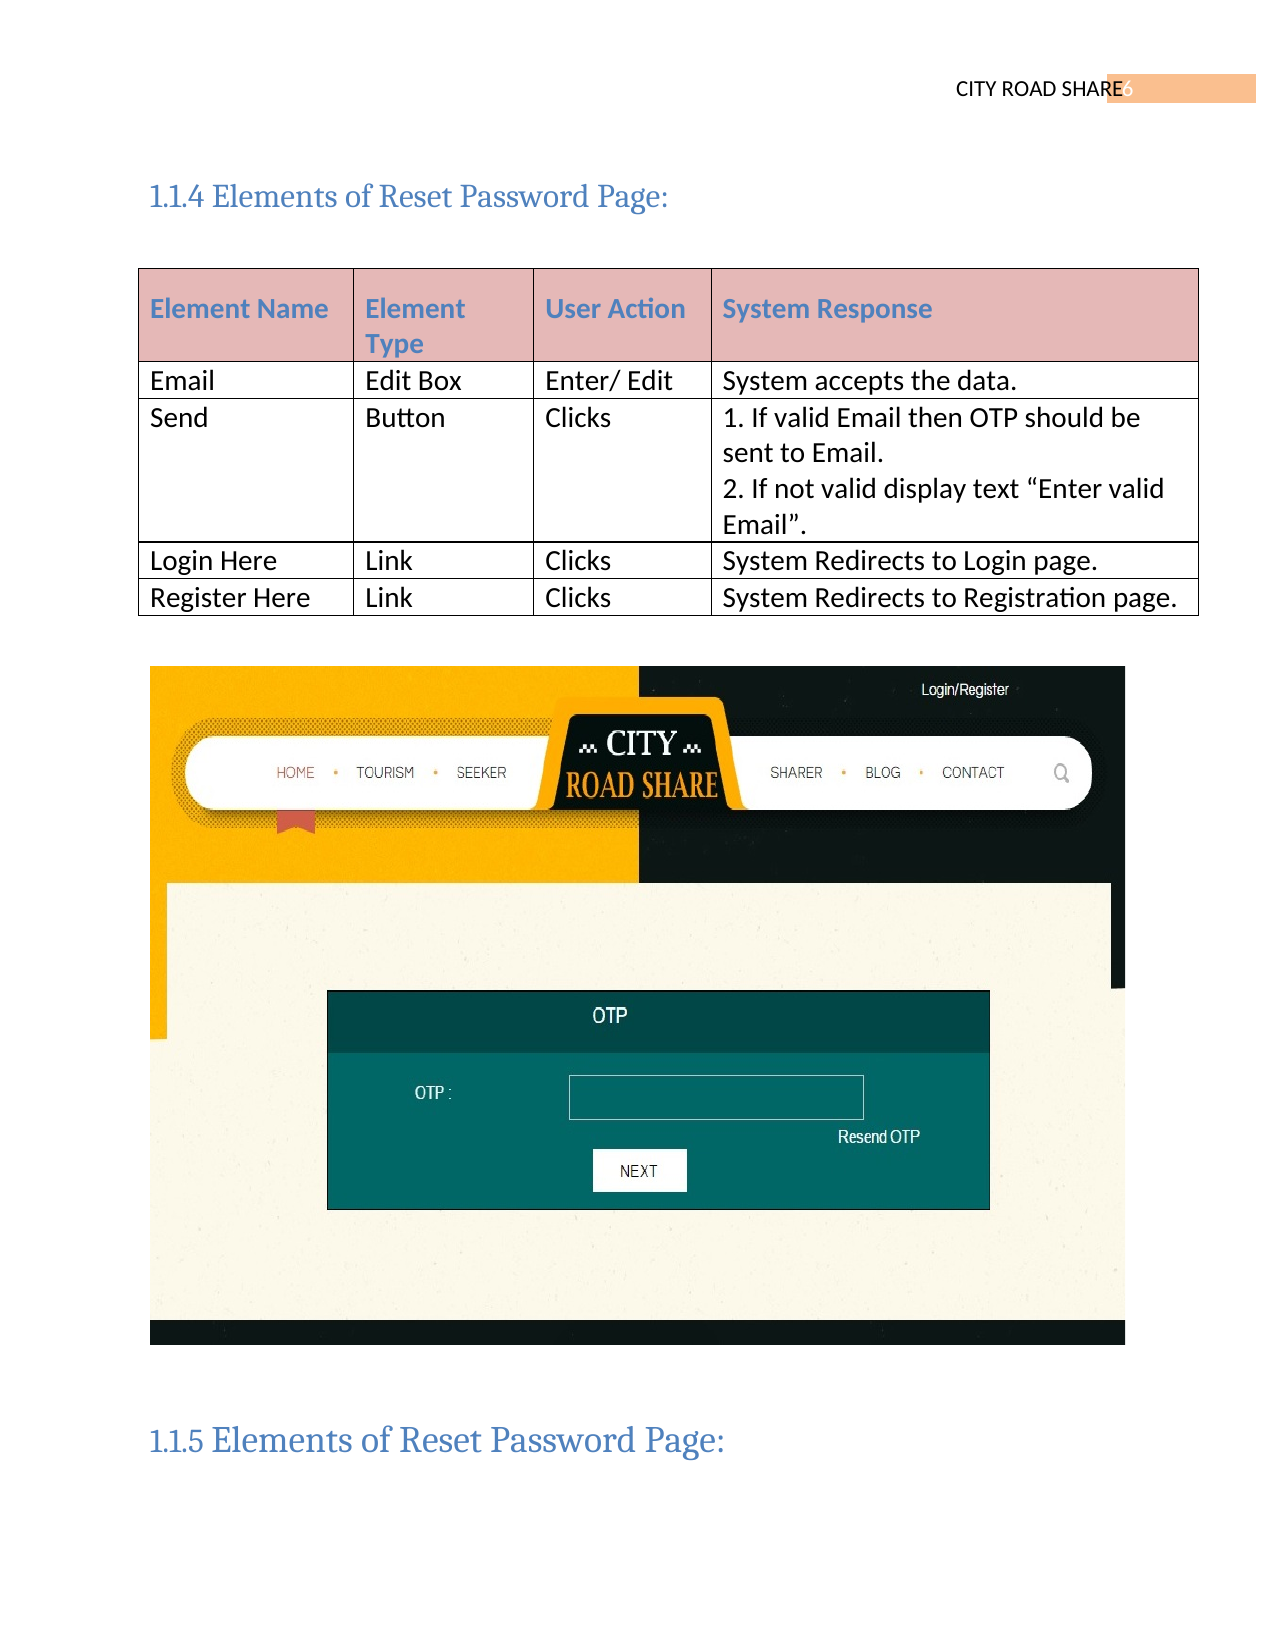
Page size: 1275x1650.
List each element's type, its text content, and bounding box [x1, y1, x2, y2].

table_cell Link [354, 543, 533, 578]
table_cell System Redirects to Registration page. [712, 579, 1198, 615]
table_cell Clicks [534, 399, 711, 541]
table_cell Edit Box [354, 362, 533, 398]
table_cell Email [139, 362, 353, 398]
table_header System Response [712, 269, 1198, 361]
table_cell 1. If valid Email then OTP should be sent to Email. 2. If not valid display text “Enter valid Email”. [712, 399, 1198, 541]
table_cell Register Here [139, 579, 353, 615]
table_header Element Type [354, 269, 533, 361]
picture [150, 666, 1125, 1345]
table_cell Clicks [534, 543, 711, 578]
table_cell Clicks [534, 579, 711, 615]
table_cell Enter/ Edit [534, 362, 711, 398]
table_cell System Redirects to Login page. [712, 543, 1198, 578]
subtitle 1.1.4 Elements of Reset Password Page: [150, 177, 1125, 215]
table_cell Button [354, 399, 533, 541]
subtitle 1.1.5 Elements of Reset Password Page: [150, 1419, 1125, 1462]
table_cell System accepts the data. [712, 362, 1198, 398]
table_cell Link [354, 579, 533, 615]
table_header Element Name [139, 269, 353, 361]
table_cell Login Here [139, 543, 353, 578]
table_header User Action [534, 269, 711, 361]
table_cell Send [139, 399, 353, 541]
